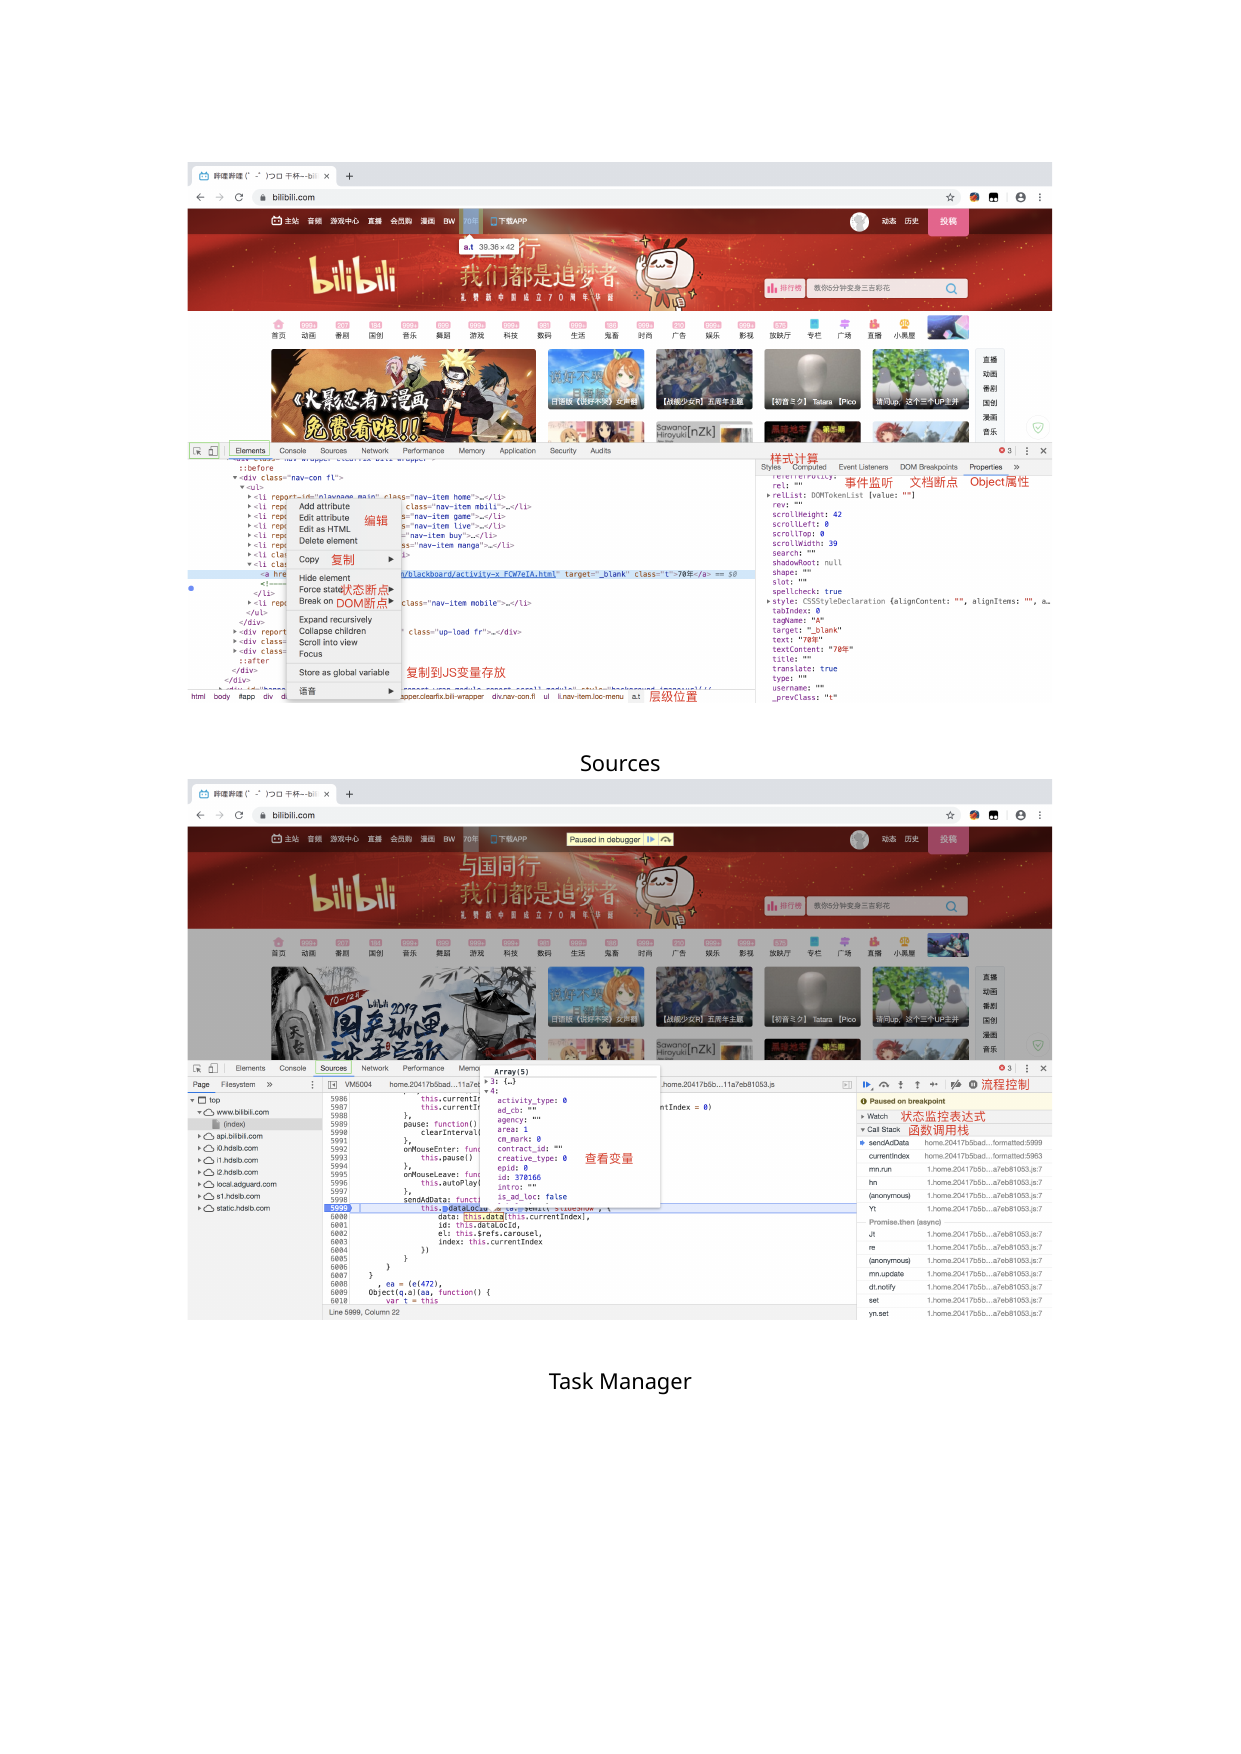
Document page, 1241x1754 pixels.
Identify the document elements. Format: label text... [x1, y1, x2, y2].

text Task Manager [187, 1364, 1053, 1397]
picture [187, 162, 1053, 703]
picture [187, 779, 1053, 1320]
text Sources [187, 747, 1053, 779]
